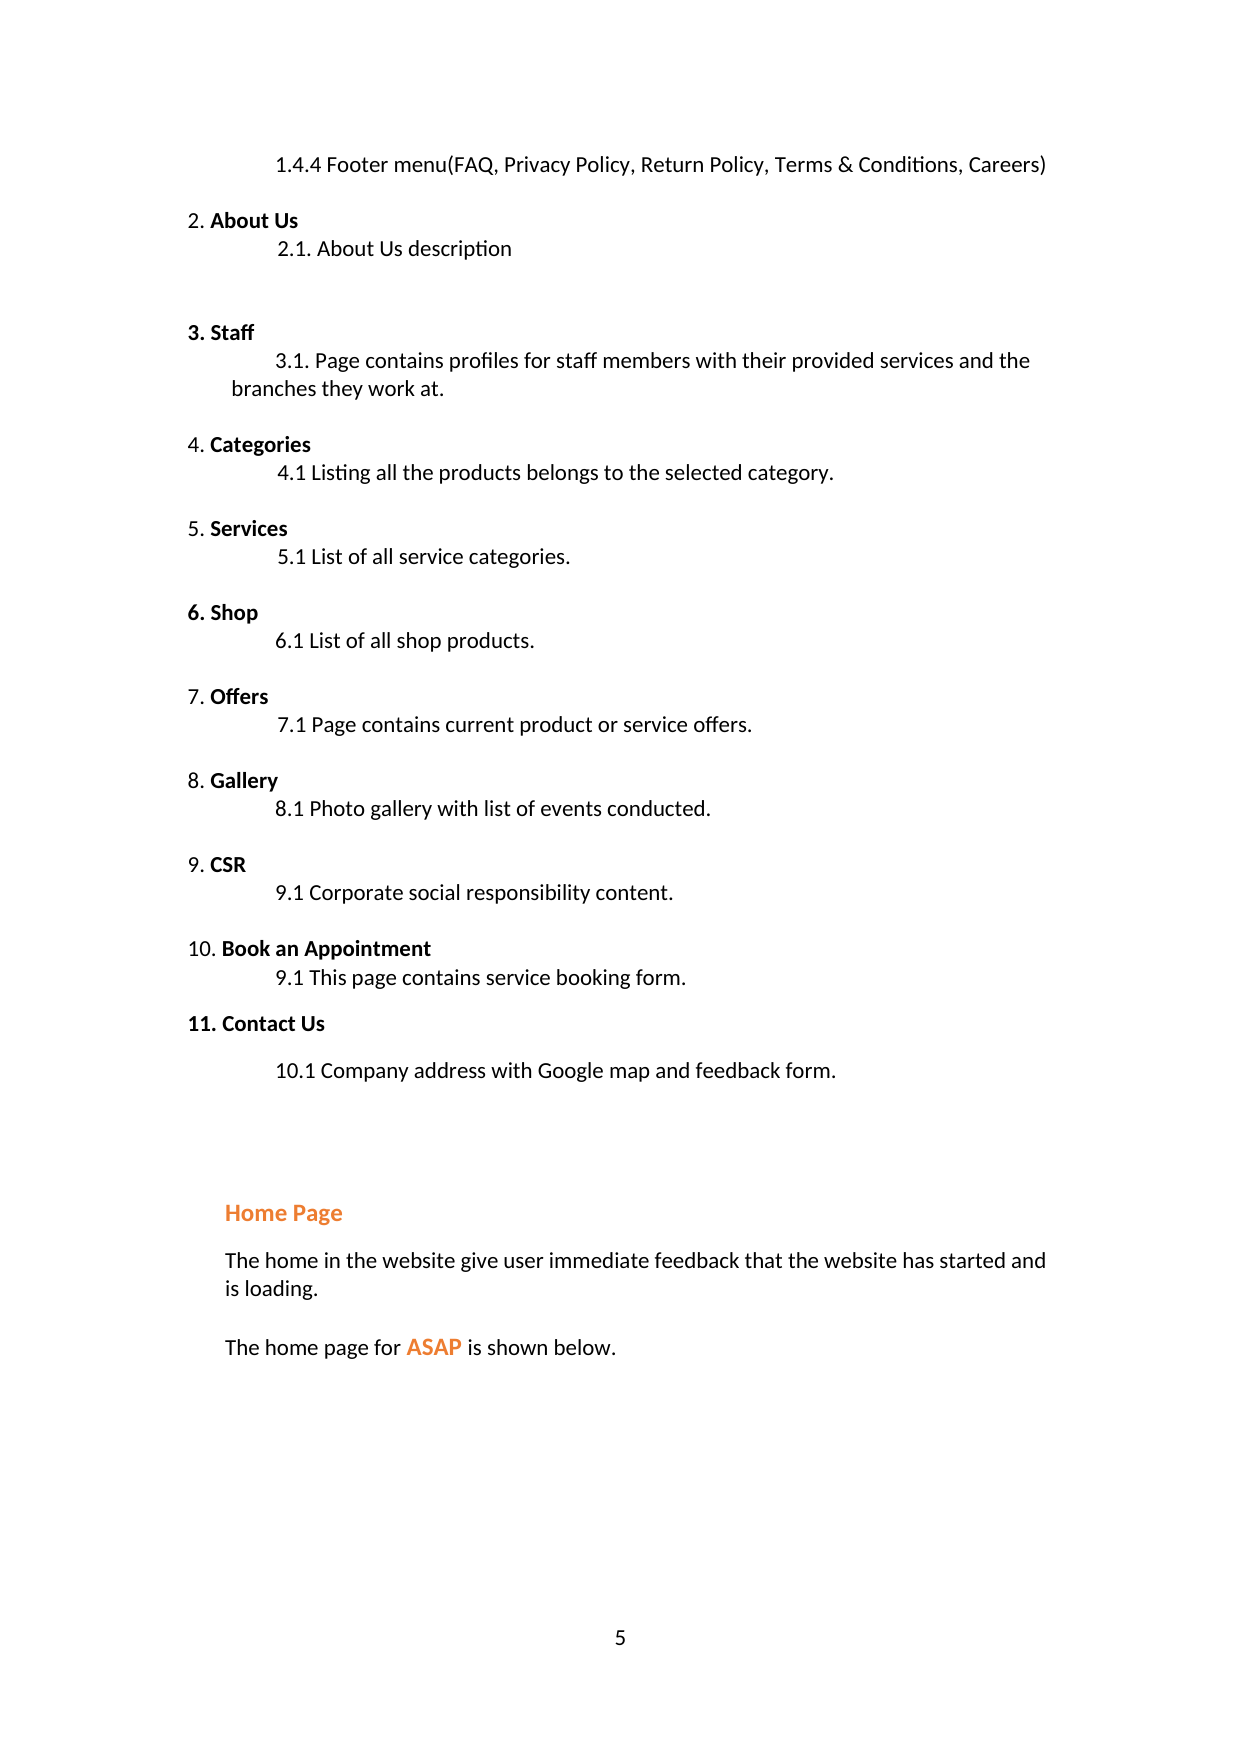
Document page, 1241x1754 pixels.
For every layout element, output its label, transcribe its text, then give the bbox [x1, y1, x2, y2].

list The home in the website give user immediate feedback that the website has started and is loading. [225, 1247, 1053, 1303]
text 6.1 List of all shop products. [231, 626, 1053, 654]
list Contact Us [187, 1009, 1053, 1037]
text 4.1 Listing all the products belongs to the selected category. [231, 458, 1053, 486]
text 5.1 List of all service categories. [231, 542, 1053, 570]
text 7.1 Page contains current product or service offers. [231, 710, 1053, 738]
text 10.1 Company address with Google map and feedback form. [231, 1056, 1053, 1084]
list Offers [187, 682, 1053, 710]
list CSR [187, 851, 1053, 878]
text 9.1 Corporate social responsibility content. [231, 878, 1053, 907]
list Book an Appointment [187, 934, 1053, 963]
list Services [187, 514, 1053, 542]
list Categories [187, 430, 1053, 458]
list Gallery [187, 766, 1053, 794]
text 2.1. About Us description [231, 234, 1053, 262]
text 1.4.4 Footer menu(FAQ, Privacy Policy, Return Policy, Terms & Conditions, Careers) [231, 150, 1053, 178]
list About Us [187, 206, 1053, 234]
text 8.1 Photo gallery with list of events conducted. [187, 794, 1053, 822]
text 9.1 This page contains service booking form. [231, 963, 1053, 991]
text 3.1. Page contains profiles for staff members with their provided services and the branches they work at. [231, 346, 1053, 402]
list The home page for ASAP is shown below. [225, 1331, 1053, 1361]
list Staff [187, 318, 1053, 346]
text Home Page [187, 1197, 1053, 1227]
list Shop [187, 598, 1053, 626]
